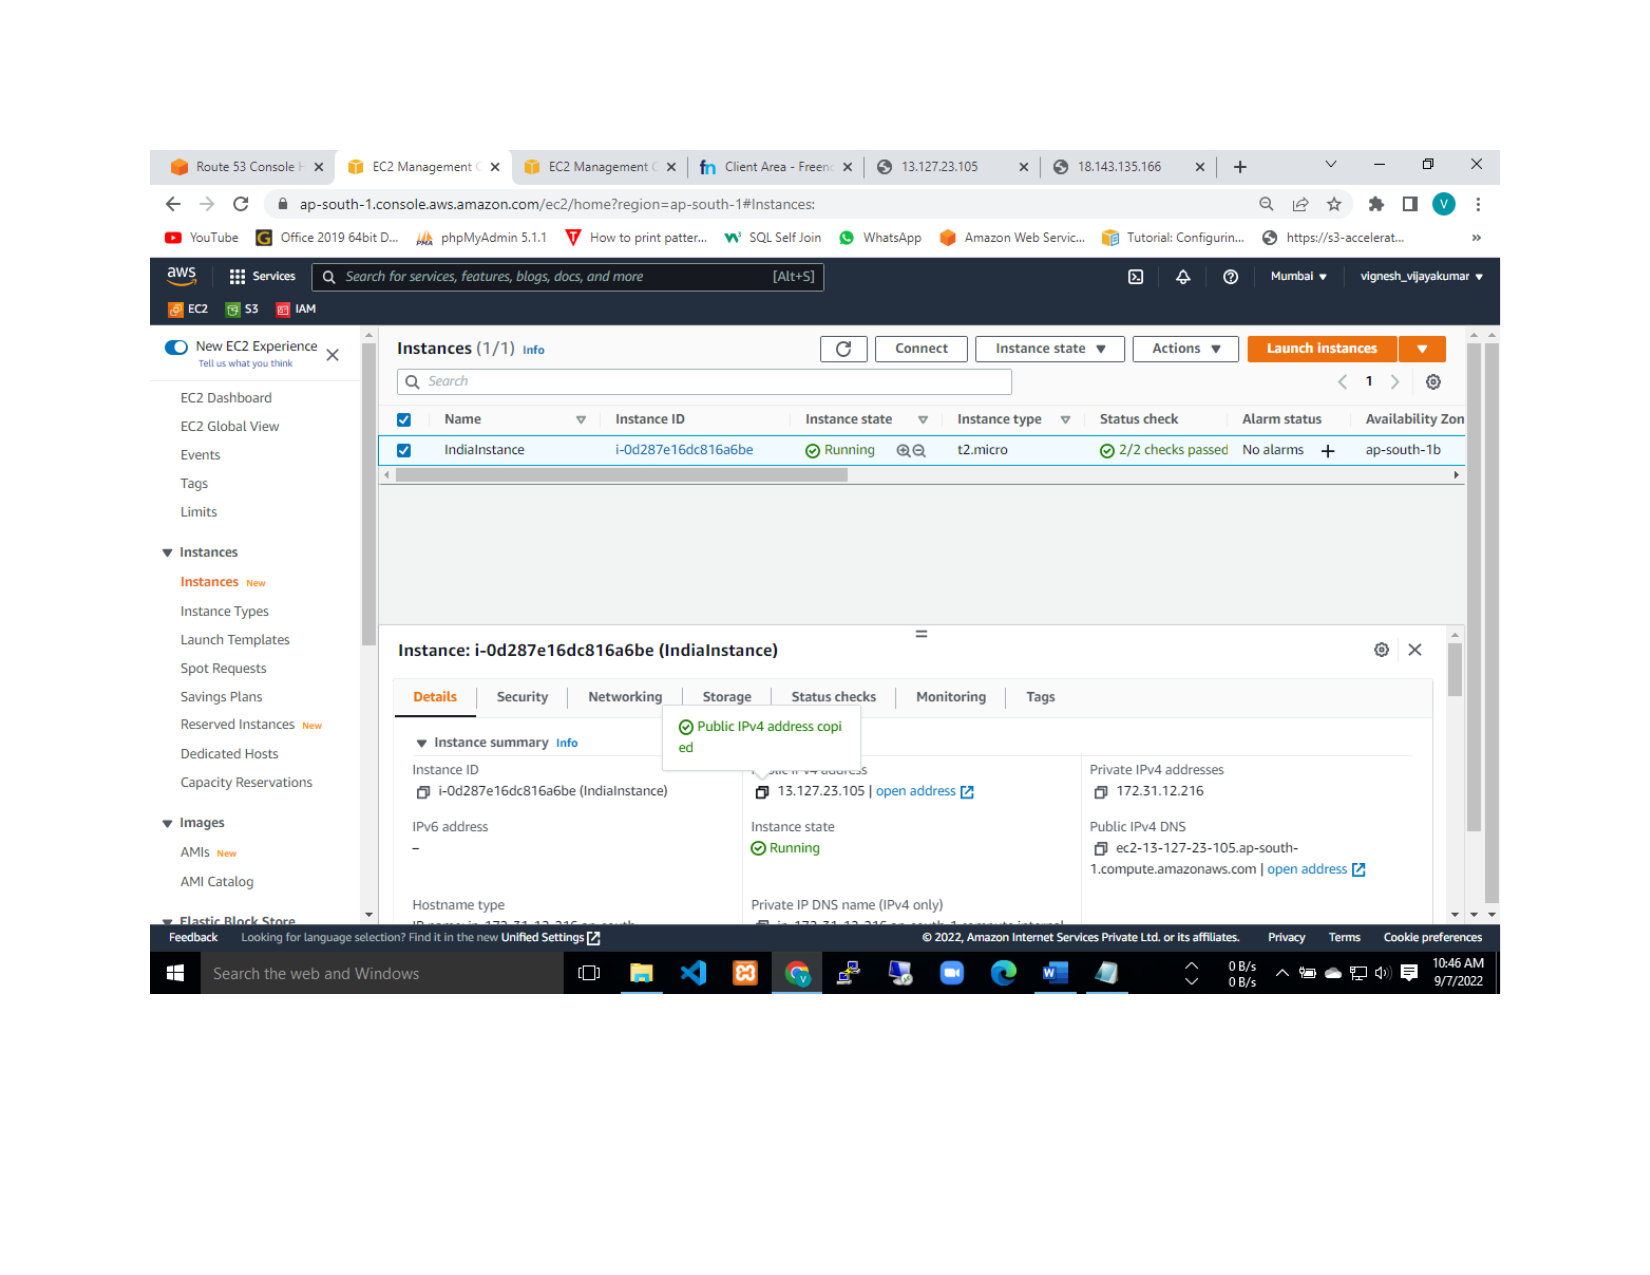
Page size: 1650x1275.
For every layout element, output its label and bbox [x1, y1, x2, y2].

picture [150, 150, 1500, 994]
